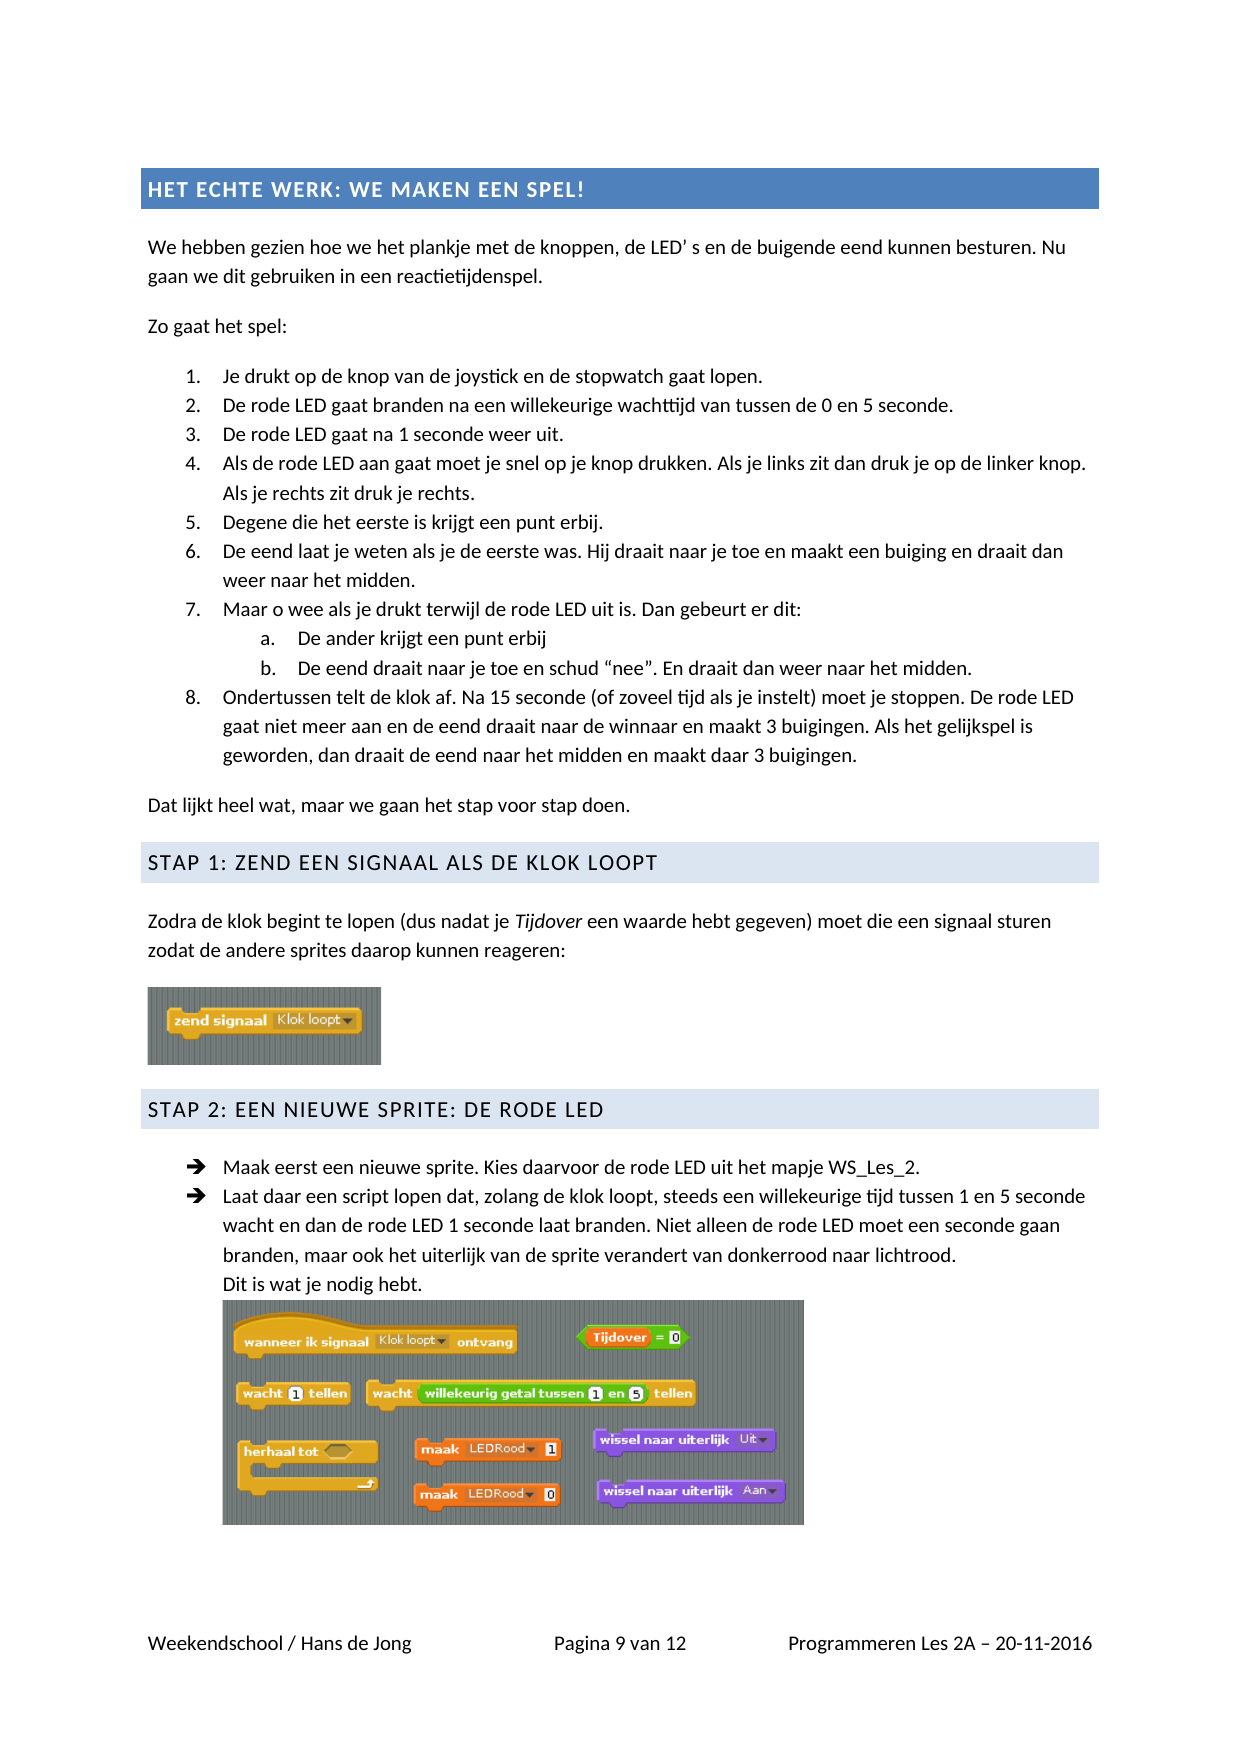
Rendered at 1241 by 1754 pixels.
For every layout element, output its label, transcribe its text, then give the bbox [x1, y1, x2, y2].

list De rode LED gaat na 1 seconde weer uit. [185, 421, 1093, 447]
text We hebben gezien hoe we het plankje met de knoppen, de LED’ s en de buigende eend kunnen besturen. Nu gaan we dit gebruiken in een reactietijdenspel. [148, 234, 1093, 288]
list Maar o wee als je drukt terwijl de rode LED uit is. Dan gebeurt er dit: [185, 596, 1093, 622]
list Als de rode LED aan gaat moet je snel op je knop drukken. Als je links zit dan druk je op de linker knop. Als je rechts zit druk je rechts. [185, 451, 1093, 505]
text Dat lijkt heel wat, maar we gaan het stap voor stap doen. [148, 792, 1093, 818]
subtitle Stap 1: Zend een signaal als de klok loopt [148, 849, 1093, 877]
list Ondertussen telt de klok af. Na 15 seconde (of zoveel tijd als je instelt) moet je stoppen. De rode LED gaat niet meer aan en de eend draait naar de winnaar en maakt 3 buigingen. Als het gelijkspel is geworden, dan draait de eend naar het midden en maakt daar 3 buigingen. [185, 684, 1093, 768]
text Zo gaat het spel: [148, 313, 1093, 338]
list De rode LED gaat branden na een willekeurige wachttijd van tussen de 0 en 5 seconde. [185, 392, 1093, 418]
list De eend laat je weten als je de eerste was. Hij draait naar je toe en maakt een buiging en draait dan weer naar het midden. [185, 538, 1093, 593]
list De ander krijgt een punt erbij [260, 626, 1093, 651]
list De eend draait naar je toe en schud “nee”. En draait dan weer naar het midden. [260, 655, 1093, 680]
list Degene die het eerste is krijgt een punt erbij. [185, 509, 1093, 534]
subtitle Stap 2: Een nieuwe sprite: de rode LED [148, 1095, 1093, 1123]
list Je drukt op de knop van de joystick en de stopwatch gaat lopen. [185, 363, 1093, 388]
picture [222, 1300, 804, 1525]
text Zodra de klok begint te lopen (dus nadat je Tijdover een waarde hebt gegeven) moet die een signaal sturen zodat de andere sprites daarop kunnen reageren: [148, 908, 1093, 962]
subtitle Het echte werk: we maken een spel! [148, 175, 1093, 203]
list Maak eerst een nieuwe sprite. Kies daarvoor de rode LED uit het mapje WS_Les_2. [185, 1154, 1093, 1180]
picture [147, 987, 382, 1065]
